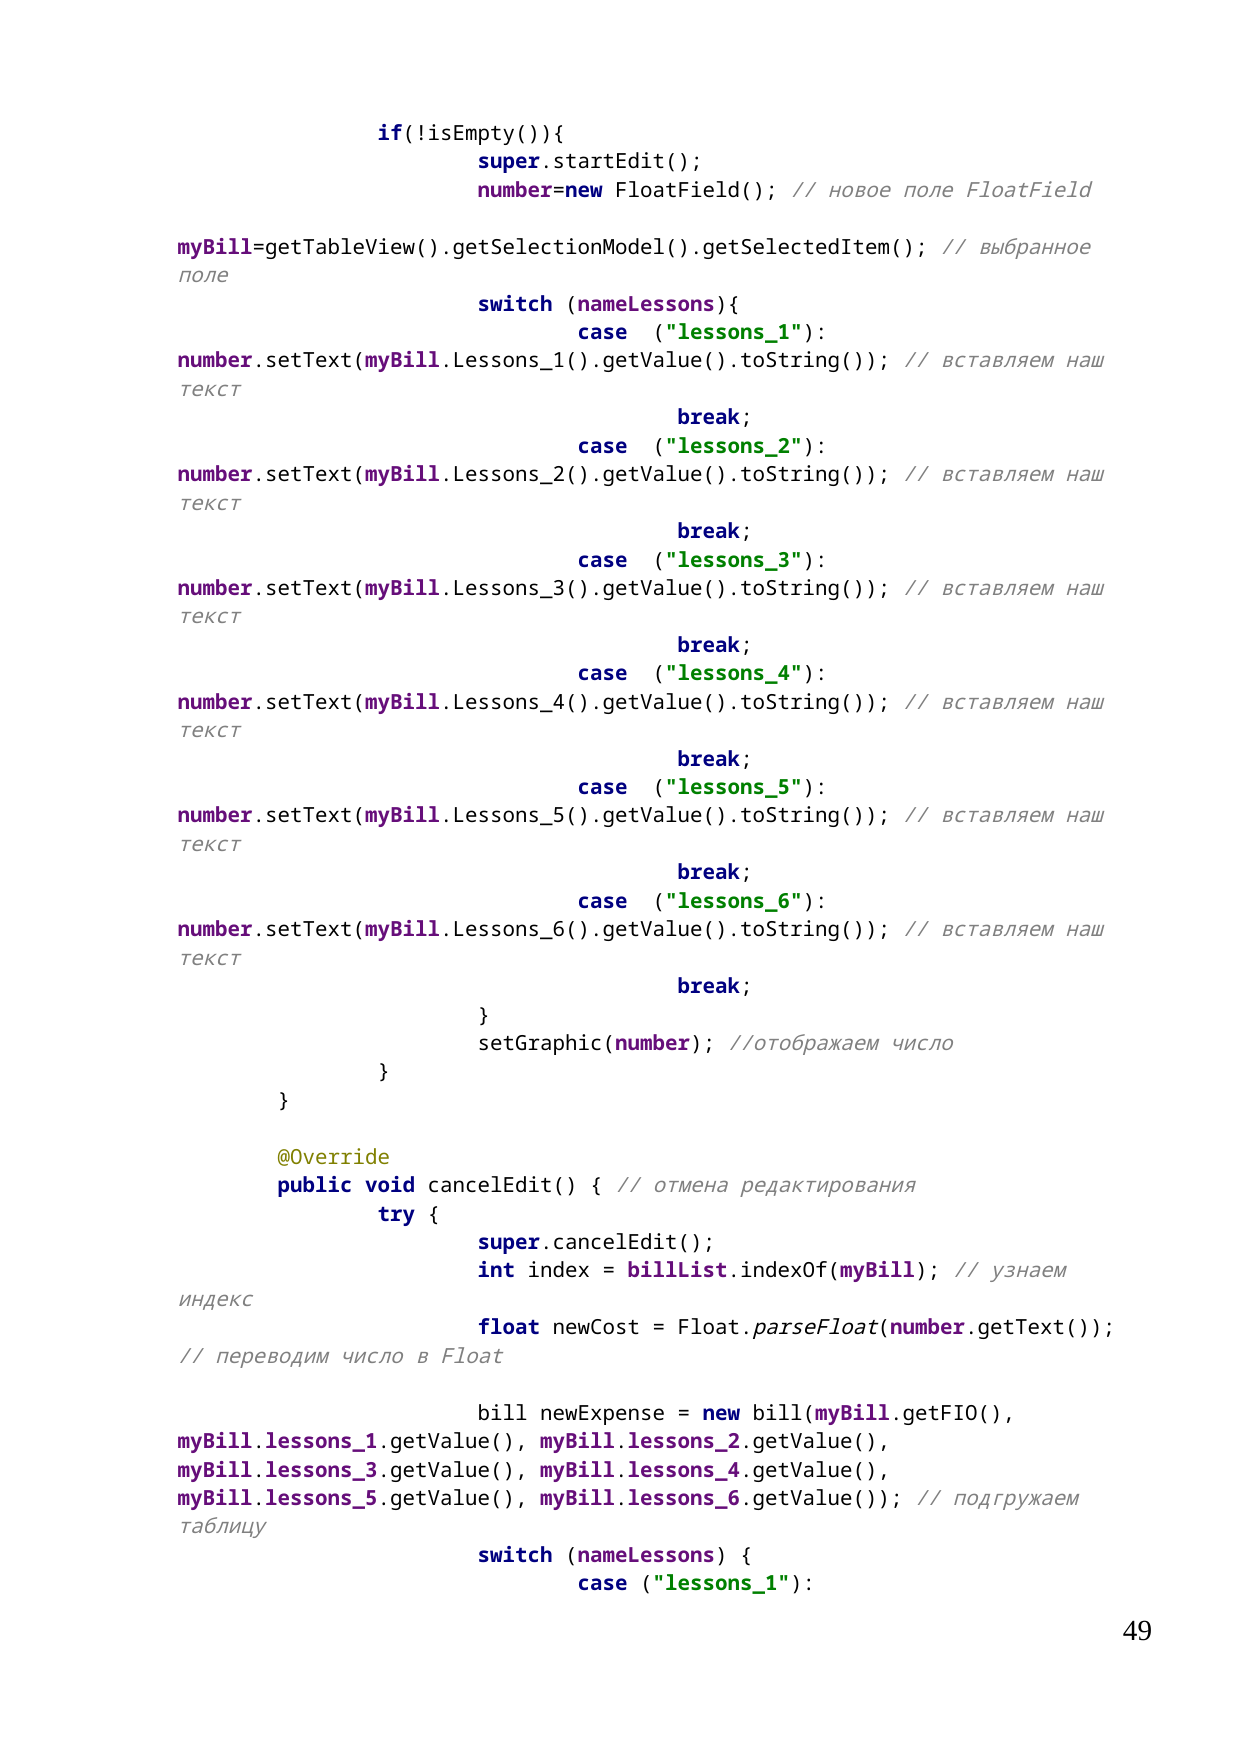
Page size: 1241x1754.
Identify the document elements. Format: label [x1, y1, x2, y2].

text [177, 118, 1152, 1597]
